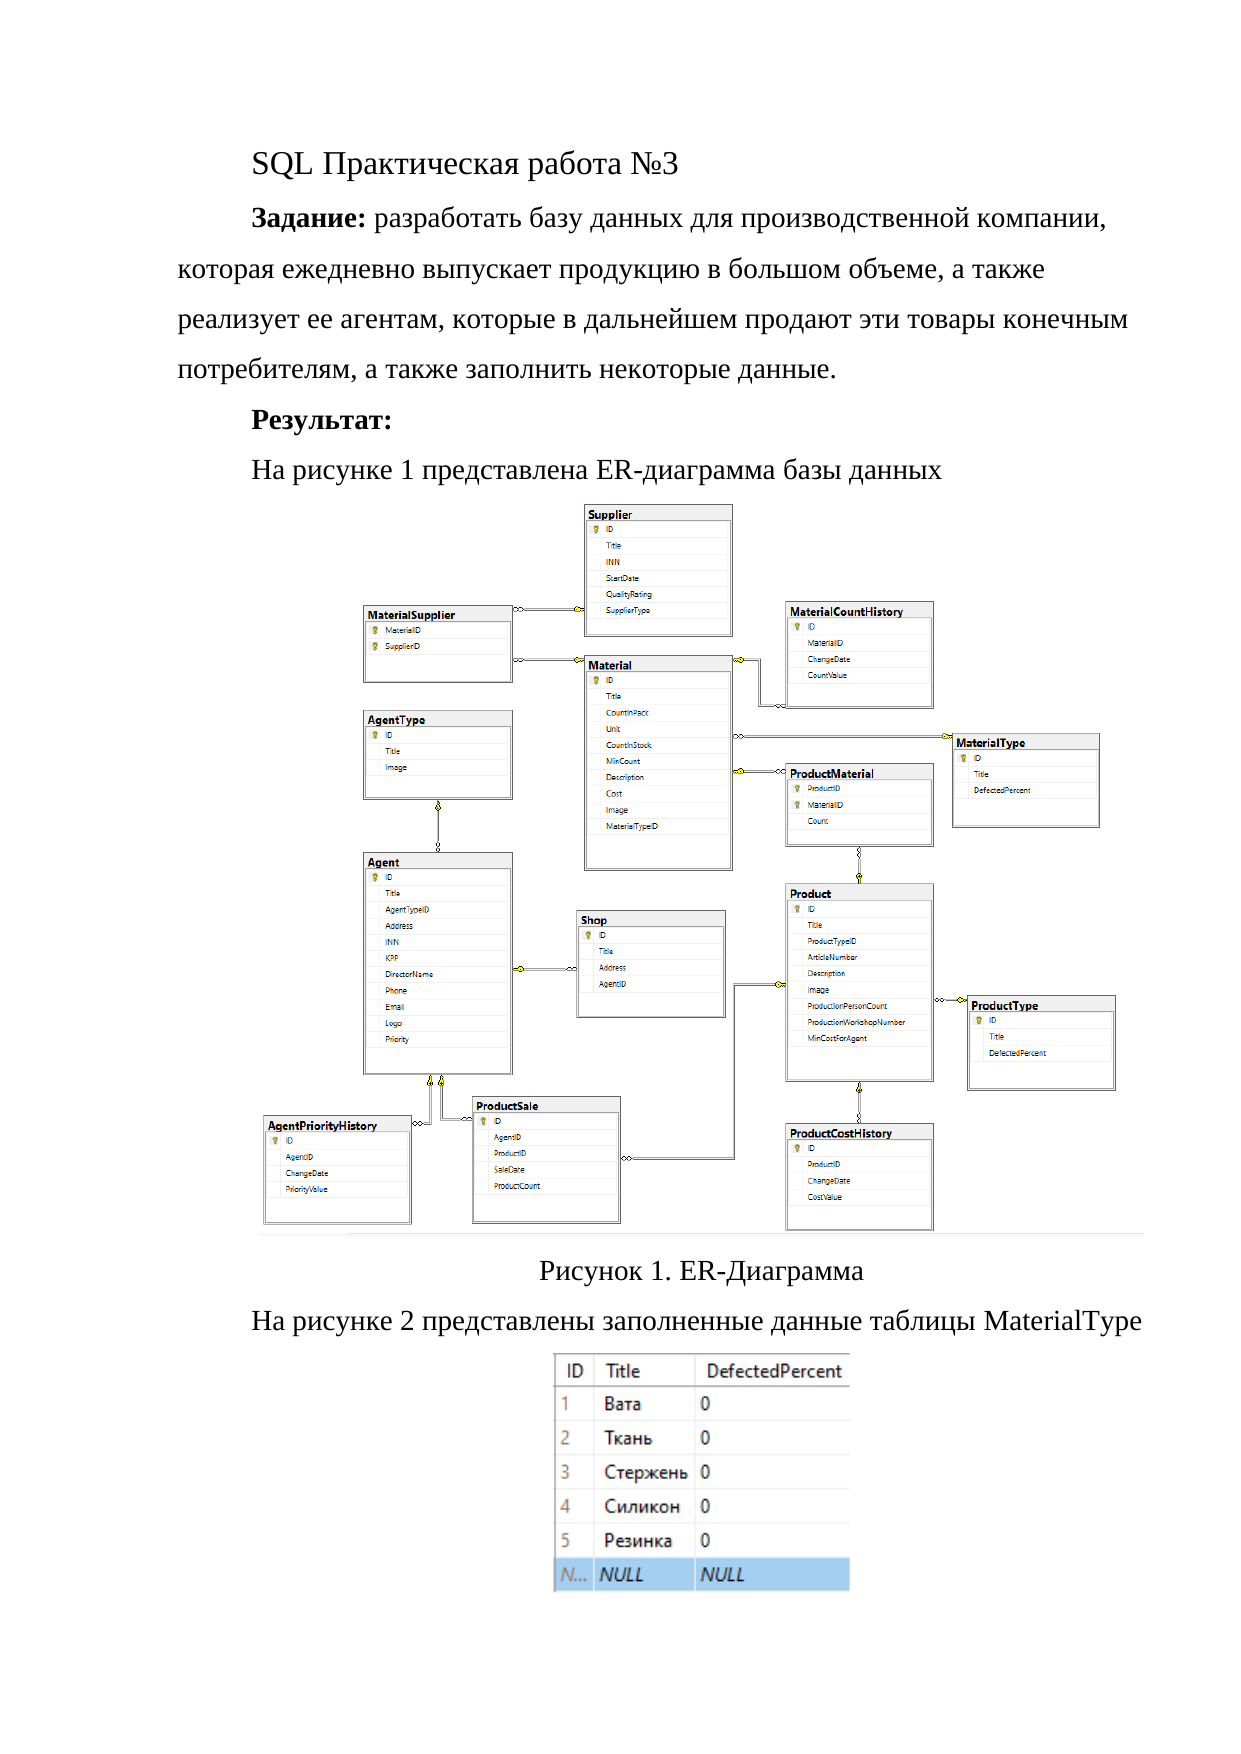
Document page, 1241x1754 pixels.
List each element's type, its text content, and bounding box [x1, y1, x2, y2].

text Задание: разработать базу данных для производственной компании, которая ежедневно выпускает продукцию в большом объеме, а также реализует ее агентам, которые в дальнейшем продают эти товары конечным потребителям, а также заполнить некоторые данные. [177, 201, 1152, 385]
text На рисунке 2 представлены заполненные данные таблицы MaterialType [177, 1303, 1152, 1336]
text Результат: [177, 402, 1152, 435]
subtitle SQL Практическая работа №3 [177, 143, 1152, 181]
text Рисунок 1. ER-Диаграмма [177, 1253, 1152, 1286]
picture [258, 502, 1145, 1236]
picture [553, 1353, 850, 1594]
text На рисунке 1 представлена ER-диаграмма базы данных [177, 452, 1152, 486]
